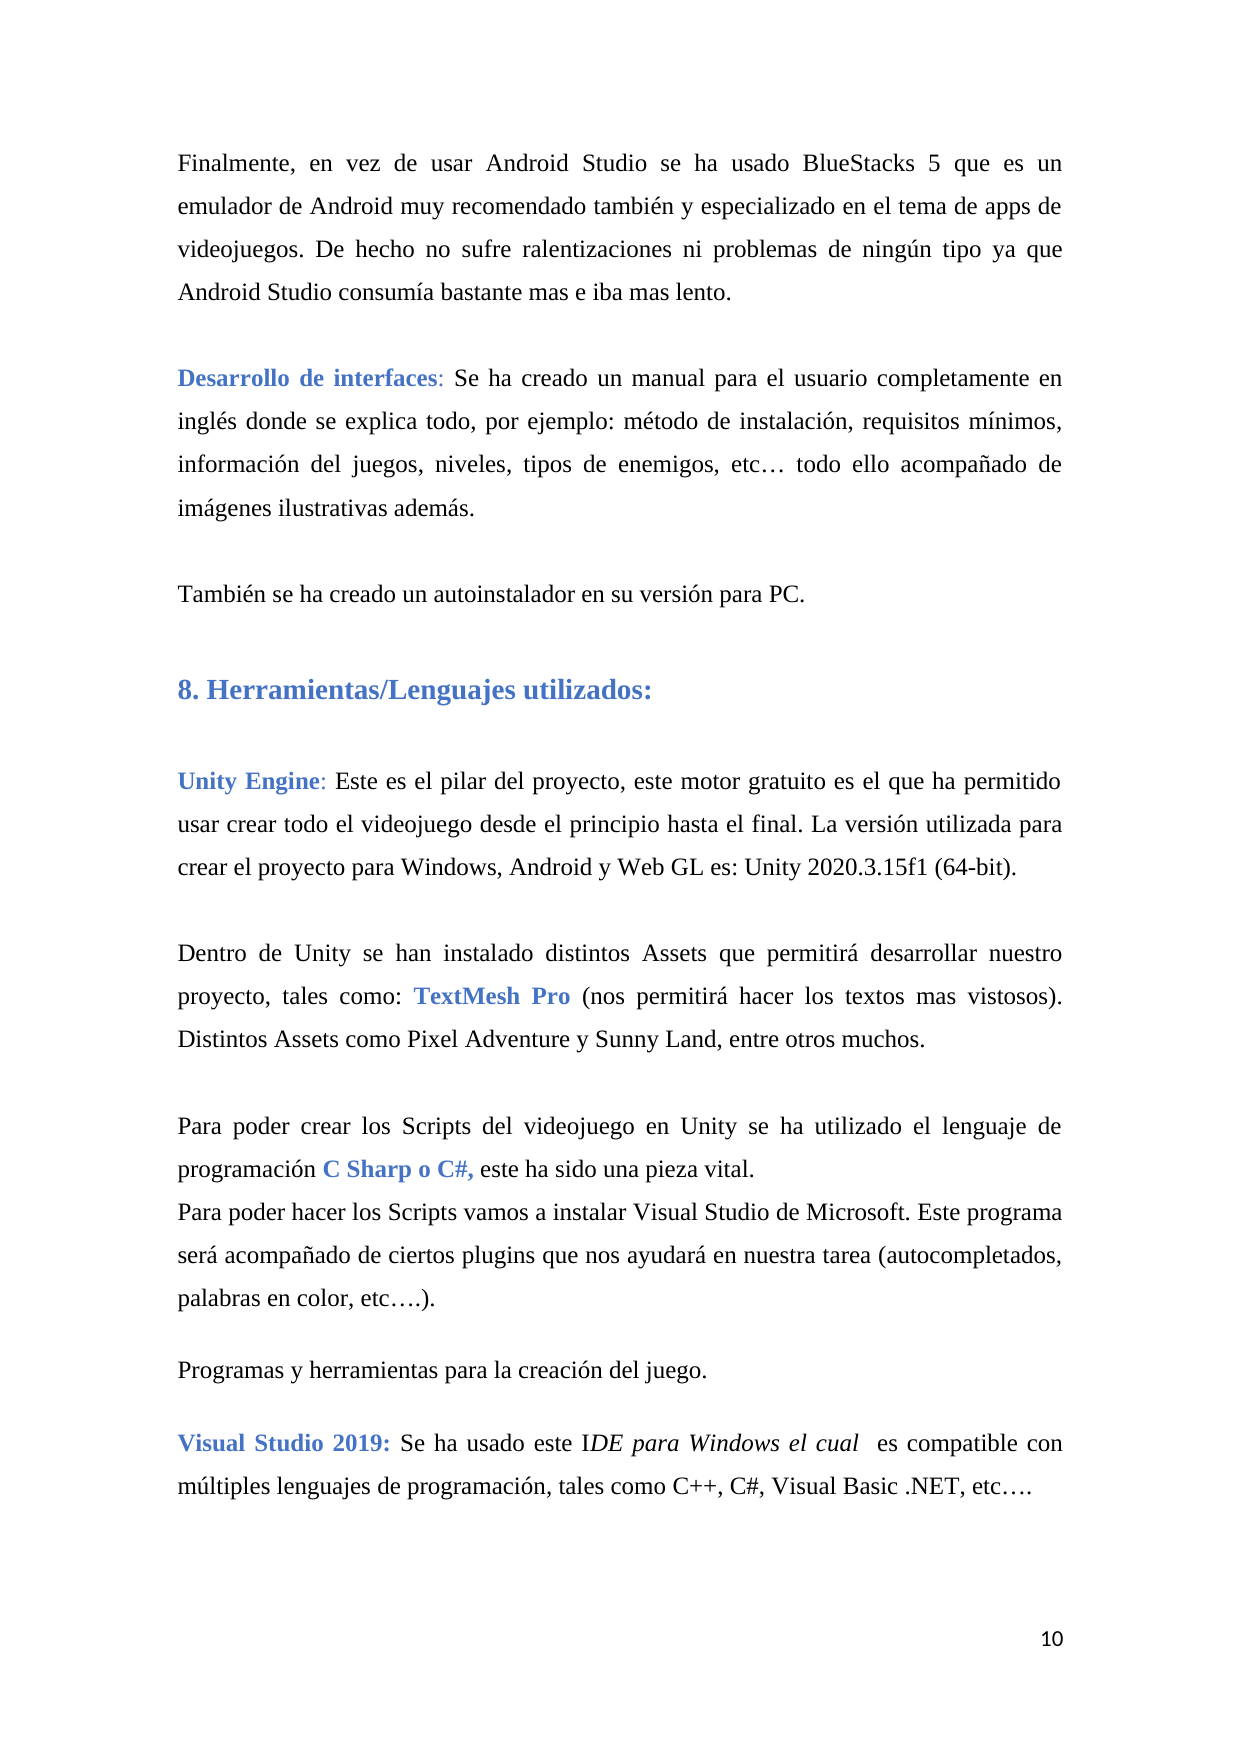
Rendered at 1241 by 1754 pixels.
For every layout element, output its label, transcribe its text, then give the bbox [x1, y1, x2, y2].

text Para poder hacer los Scripts vamos a instalar Visual Studio de Microsoft. Este programa será acompañado de ciertos plugins que nos ayudará en nuestra tarea (autocompletados, palabras en color, etc….). [177, 1197, 1063, 1312]
text Finalmente, en vez de usar Android Studio se ha usado BlueStacks 5 que es un emulador de Android muy recomendado también y especializado en el tema de apps de videojuegos. De hecho no sufre ralentizaciones ni problemas de ningún tipo ya que Android Studio consumía bastante mas e iba mas lento. [177, 148, 1063, 306]
text Unity Engine: Este es el pilar del proyecto, este motor gratuito es el que ha permitido usar crear todo el videojuego desde el principio hasta el final. La versión utilizada para crear el proyecto para Windows, Android y Web GL es: Unity 2020.3.15f1 (64-bit). [177, 766, 1063, 881]
text Dentro de Unity se han instalado distintos Assets que permitirá desarrollar nuestro proyecto, tales como: TextMesh Pro (nos permitirá hacer los textos mas vistosos). Distintos Assets como Pixel Adventure y Sunny Land, entre otros muchos. [177, 938, 1063, 1053]
text Visual Studio 2019: Se ha usado este IDE para Windows el cual es compatible con múltiples lenguajes de programación, tales como C++, C#, Visual Basic .NET, etc…. [177, 1428, 1063, 1500]
text 8. Herramientas/Lenguajes utilizados: [177, 622, 1063, 706]
text También se ha creado un autoinstalador en su versión para PC. [177, 579, 1063, 608]
text Para poder crear los Scripts del videojuego en Unity se ha utilizado el lenguaje de programación C Sharp o C#, este ha sido una pieza vital. [177, 1111, 1063, 1183]
text Desarrollo de interfaces: Se ha creado un manual para el usuario completamente en inglés donde se explica todo, por ejemplo: método de instalación, requisitos mínimos, información del juegos, niveles, tipos de enemigos, etc… todo ello acompañado de imágenes ilustrativas además. [177, 363, 1063, 521]
text Programas y herramientas para la creación del juego. [177, 1356, 1063, 1384]
